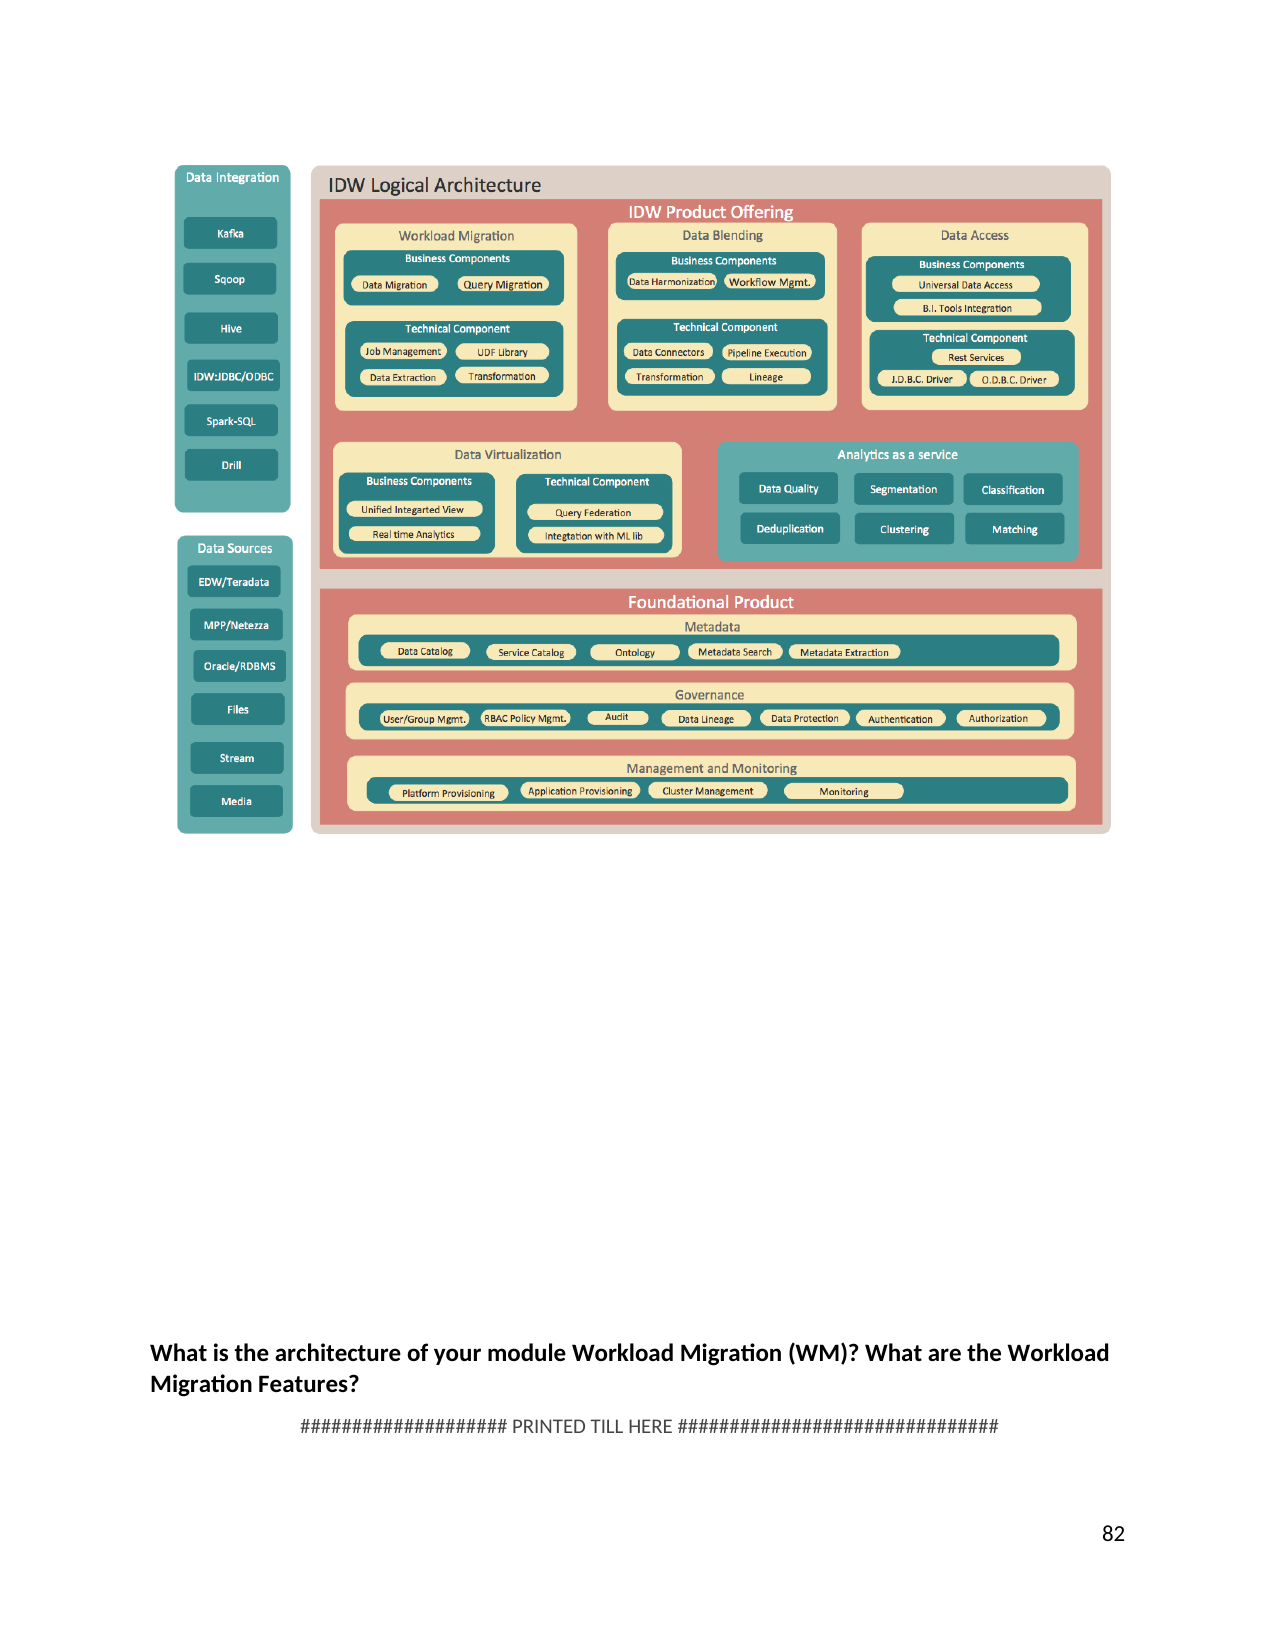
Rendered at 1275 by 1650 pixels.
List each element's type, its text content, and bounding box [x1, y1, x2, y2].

text #################### PRINTED TILL HERE ############################### [300, 1398, 1125, 1439]
picture [150, 150, 1125, 849]
text What is the architecture of your module Workload Migration (WM)? What are the Workload Migration Features? [150, 1337, 1125, 1398]
